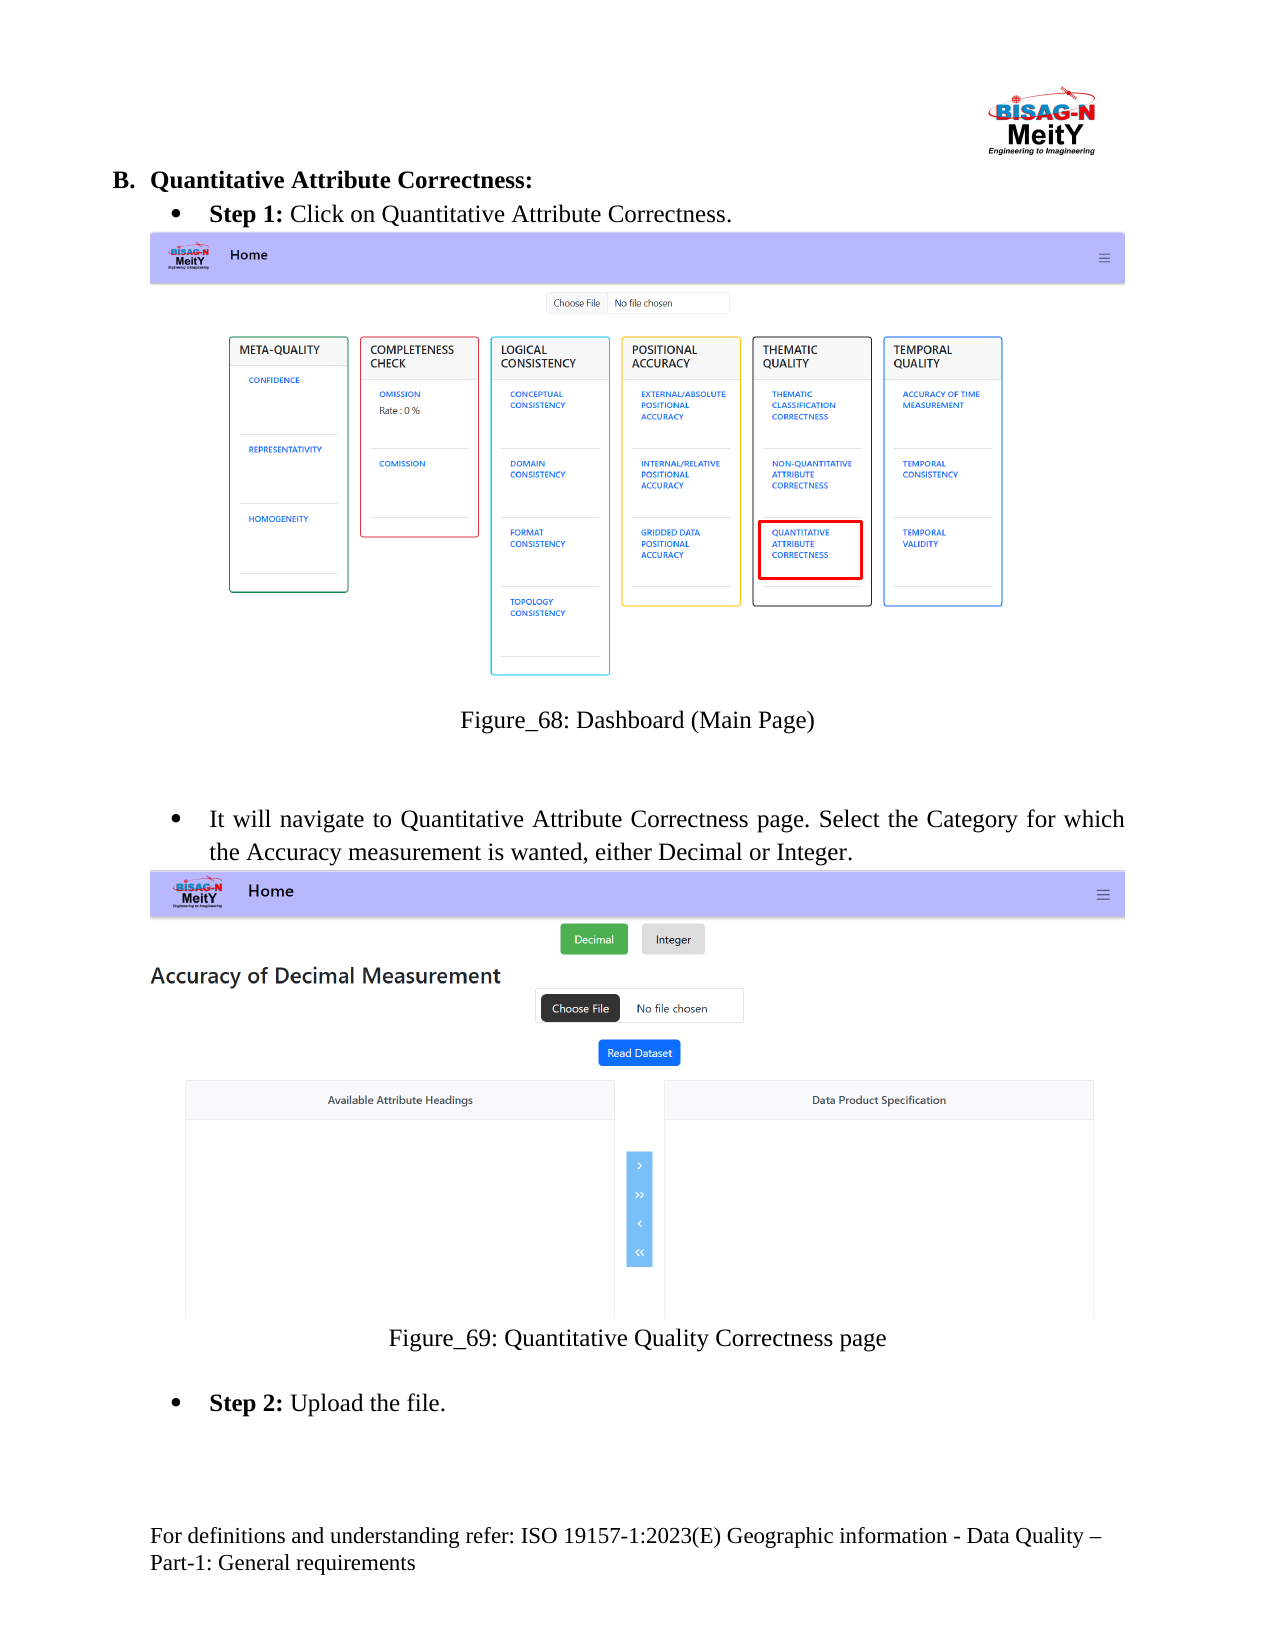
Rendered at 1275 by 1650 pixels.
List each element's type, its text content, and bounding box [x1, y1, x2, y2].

list Quantitative Attribute Correctness: [112, 166, 1125, 194]
list Step 1: Click on Quantitative Attribute Correctness. [172, 199, 1125, 227]
list Step 2: Upload the file. [172, 1388, 1125, 1417]
picture [150, 870, 1125, 1319]
text Figure_68: Dashboard (Main Page) [150, 701, 1125, 734]
picture [957, 75, 1125, 166]
picture [150, 231, 1125, 701]
list It will navigate to Quantitative Attribute Correctness page. Select the Category for which the Accuracy measurement is wanted, either Decimal or Integer. [172, 804, 1125, 866]
text Figure_69: Quantitative Quality Correctness page [150, 1319, 1125, 1352]
